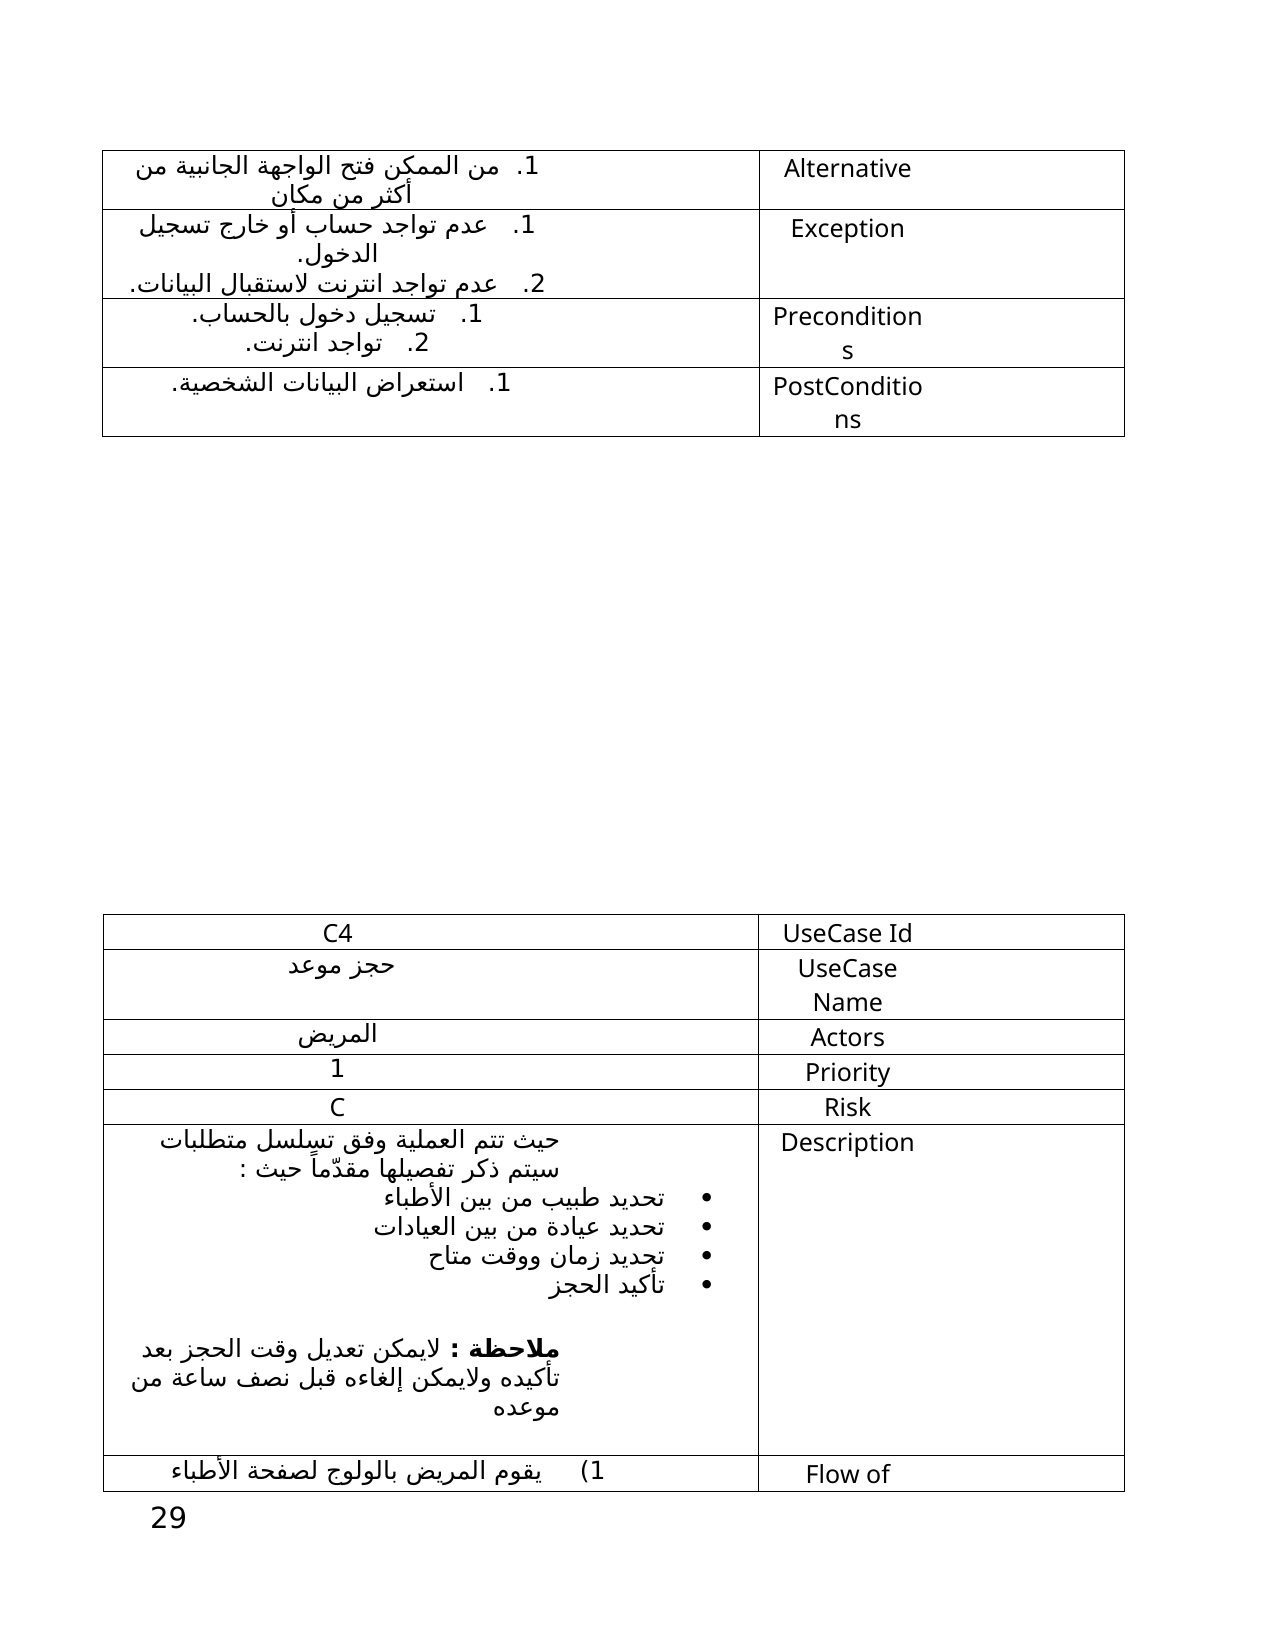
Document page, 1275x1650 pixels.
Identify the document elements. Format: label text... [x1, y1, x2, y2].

table_header C4 [104, 915, 758, 949]
table_cell Preconditions [760, 299, 1124, 367]
table_cell Exception [760, 210, 1124, 298]
table_cell 1 [104, 1055, 758, 1089]
table_cell 1. من الممكن فتح الواجهة الجانبية من أكثر من مكان [103, 151, 759, 209]
table_cell حيث تتم العملية وفق تسلسل متطلبات سيتم ذكر تفصيلها مقدّماً حيث : تحديد طبيب من بين الأطباء تحديد عيادة من بين العيادات تحديد زمان ووقت متاح تأكيد الحجز ملاحظة : لايمكن تعديل وقت الحجز بعد تأكيده ولايمكن إلغاءه قبل نصف ساعة من موعده [104, 1125, 758, 1455]
table_cell Risk [759, 1090, 1124, 1124]
table_cell Priority [759, 1055, 1124, 1089]
table_cell Alternative [760, 151, 1124, 209]
table_cell Actors [759, 1020, 1124, 1053]
table_cell Description [759, 1125, 1124, 1455]
table_cell المريض [104, 1020, 758, 1053]
table_cell حجز موعد [104, 950, 758, 1018]
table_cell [104, 1456, 758, 1491]
table_cell 1. عدم تواجد حساب أو خارج تسجيل الدخول. 2. عدم تواجد انترنت لاستقبال البيانات. [103, 210, 759, 298]
table_cell 1. تسجيل دخول بالحساب. 2. تواجد انترنت. [103, 299, 759, 367]
table_header UseCase Id [759, 915, 1124, 949]
table_cell 1. استعراض البيانات الشخصية. [103, 368, 759, 436]
table_cell Flow of event [759, 1456, 1124, 1491]
table_cell PostConditions [760, 368, 1124, 436]
table_cell C [104, 1090, 758, 1124]
table_cell UseCase Name [759, 950, 1124, 1018]
